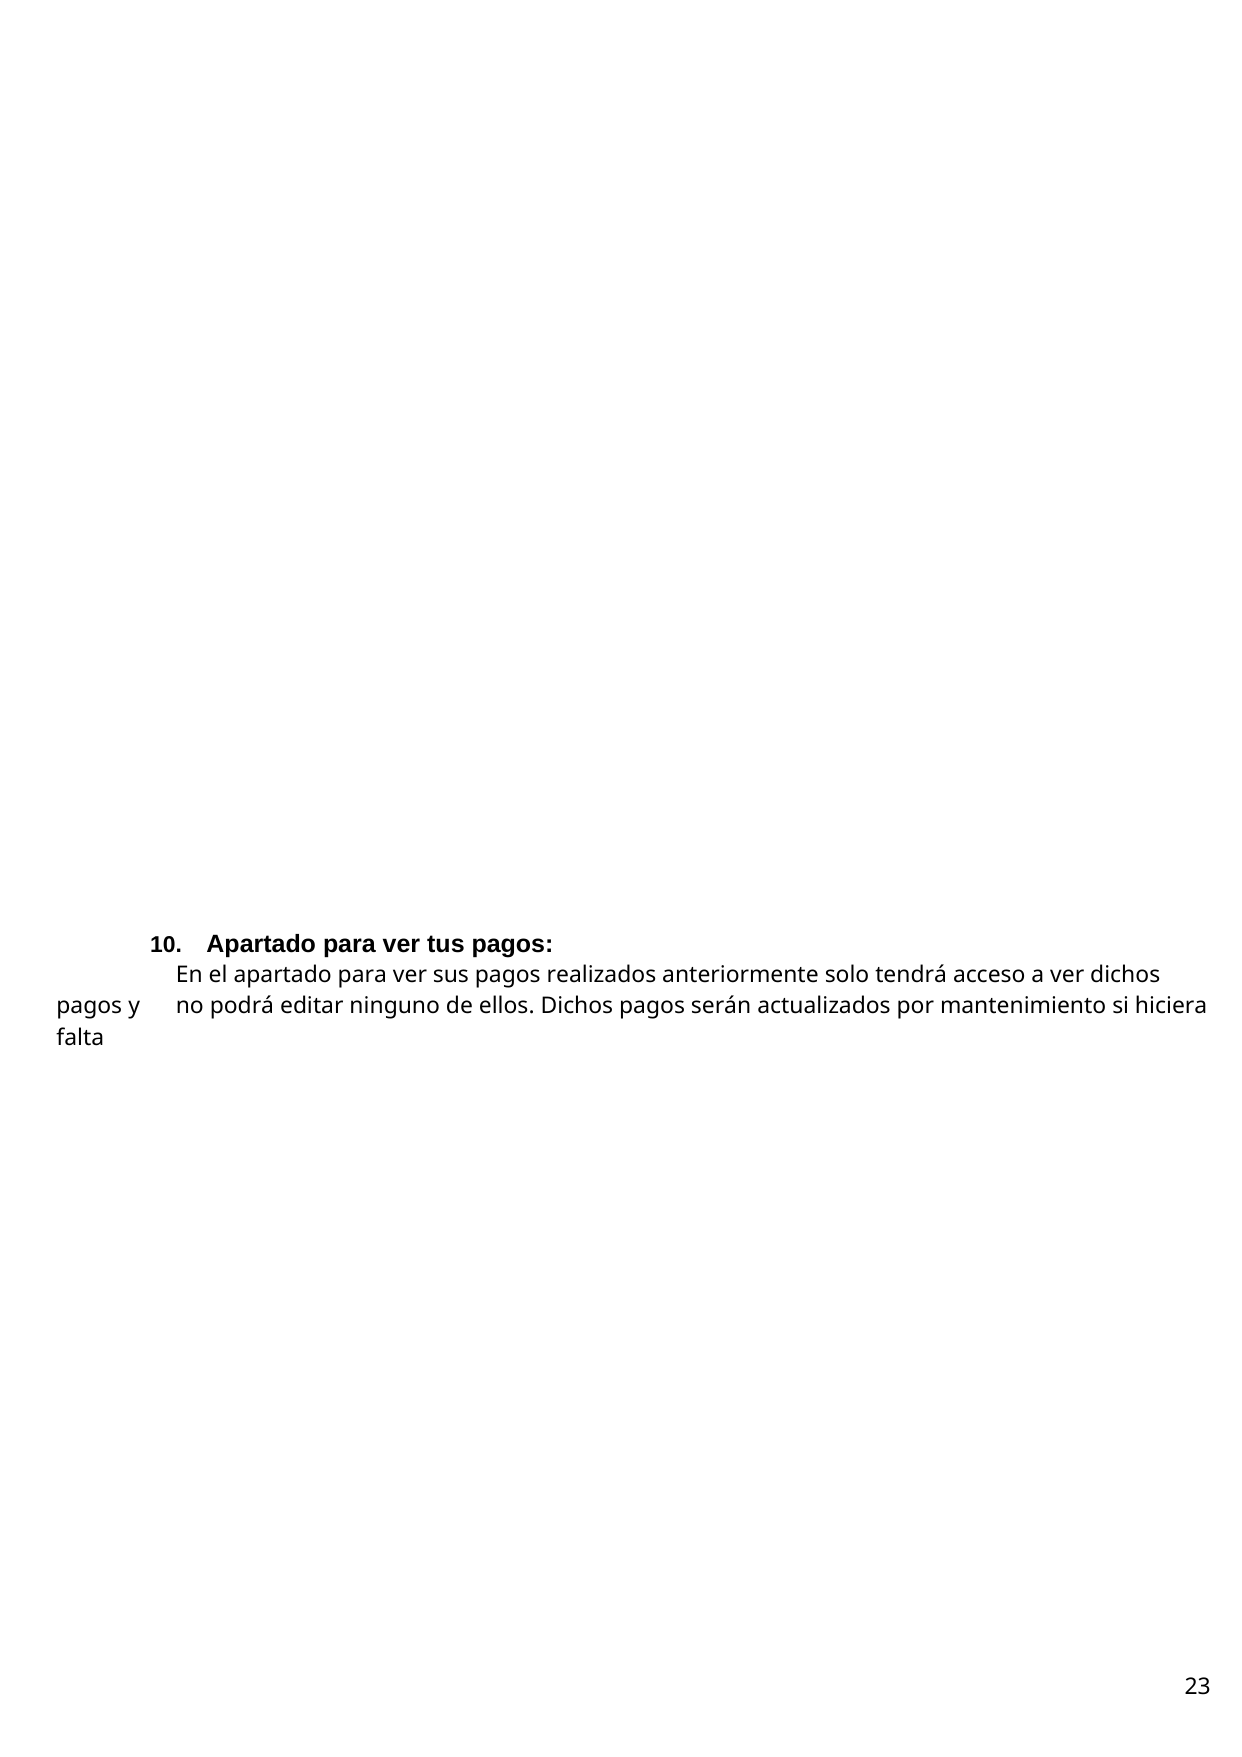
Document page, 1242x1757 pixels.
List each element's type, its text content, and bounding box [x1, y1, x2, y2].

text En el apartado para ver sus pagos realizados anteriormente solo tendrá acceso a ver dichos pagos y no podrá editar ninguno de ellos. Dichos pagos serán actualizados por mantenimiento si hiciera falta [56, 958, 1210, 1052]
subtitle Apartado para ver tus pagos: [150, 929, 1210, 958]
